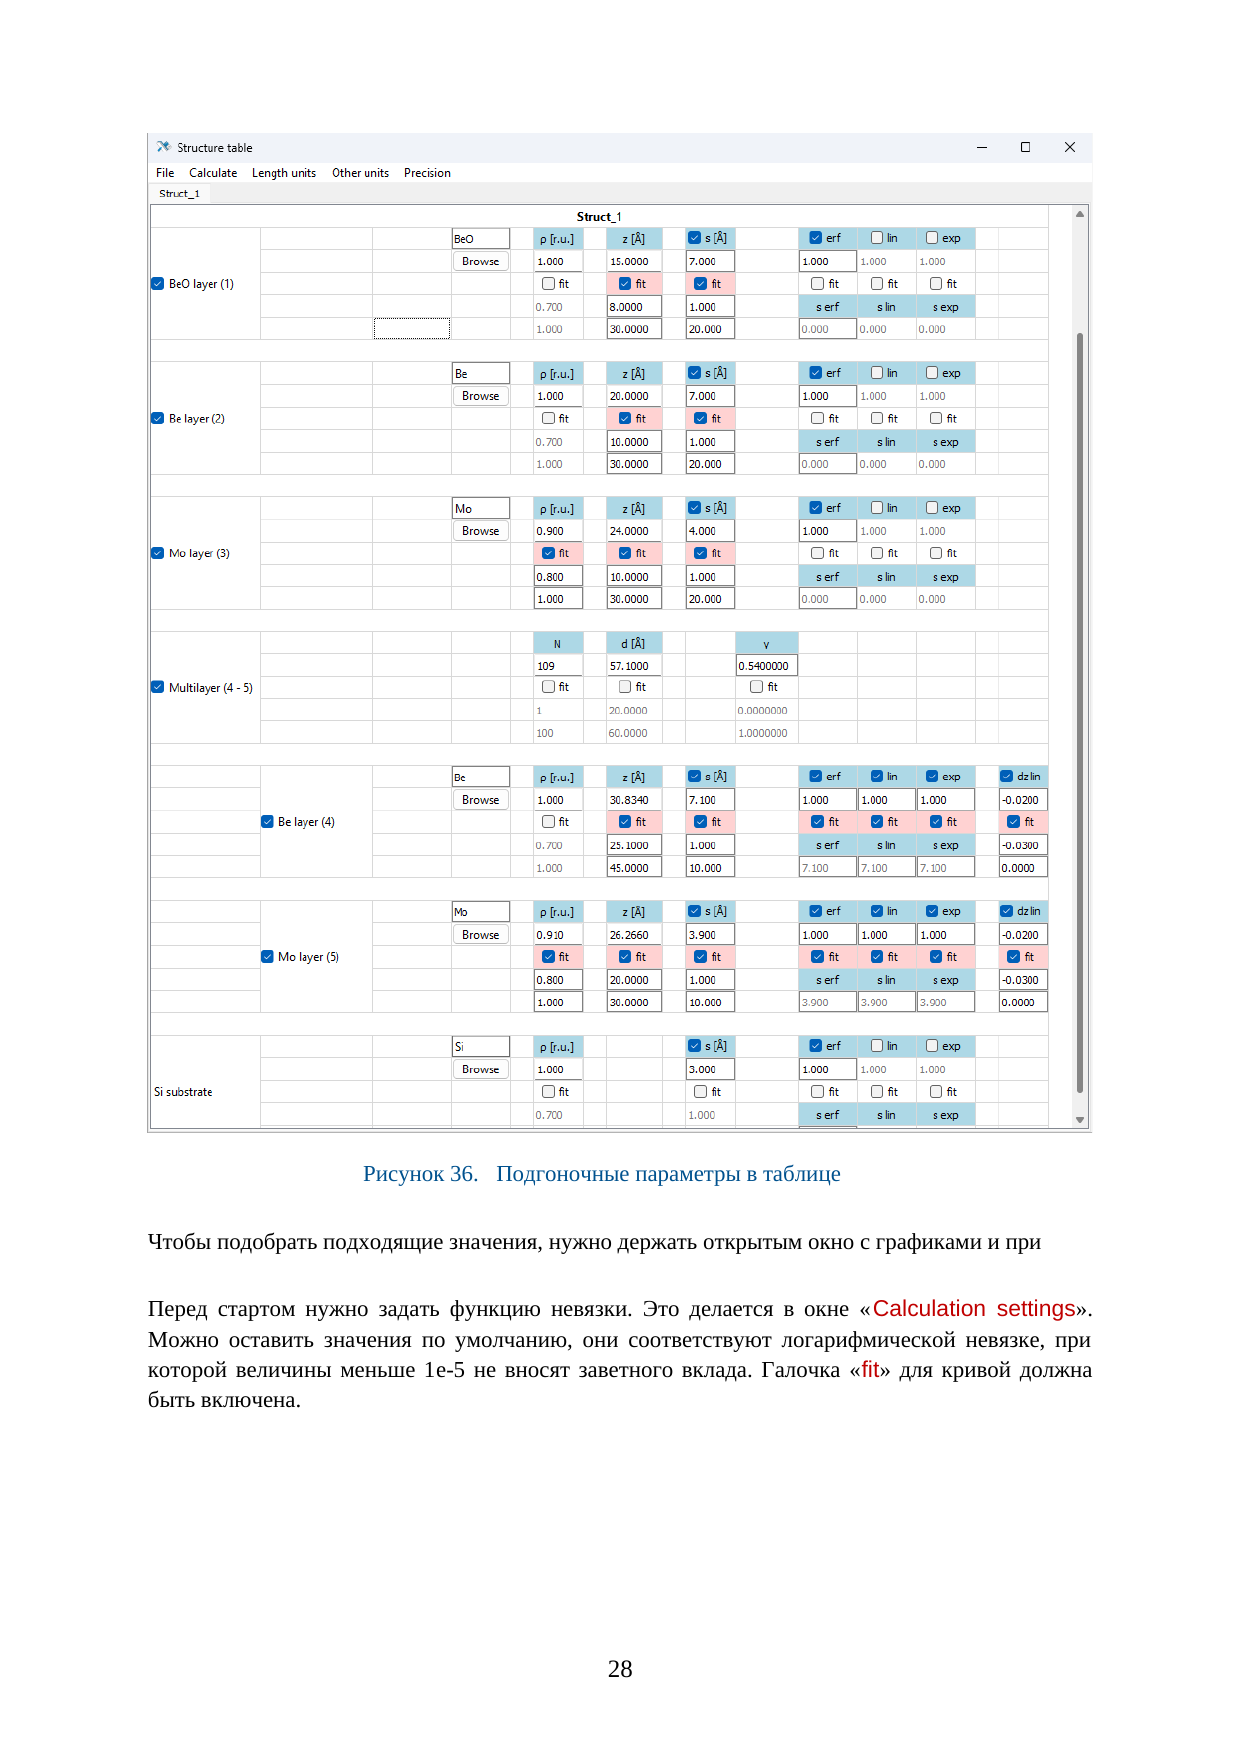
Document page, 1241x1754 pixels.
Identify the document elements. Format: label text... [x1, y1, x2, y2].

text Перед стартом нужно задать функцию невязки. Это делается в окне «Calculation settings». Можно оставить значения по умолчанию, они соответствуют логарифмической невязке, при которой величины меньше 1e-5 не вносят заветного вклада. Галочка «fit» для кривой должна быть включена. [148, 1295, 1093, 1413]
list Подгоночные параметры в таблице [178, 1133, 1093, 1186]
text Чтобы подобрать подходящие значения, нужно держать открытым окно с графиками и при [148, 1228, 1093, 1254]
picture [147, 133, 1093, 1133]
